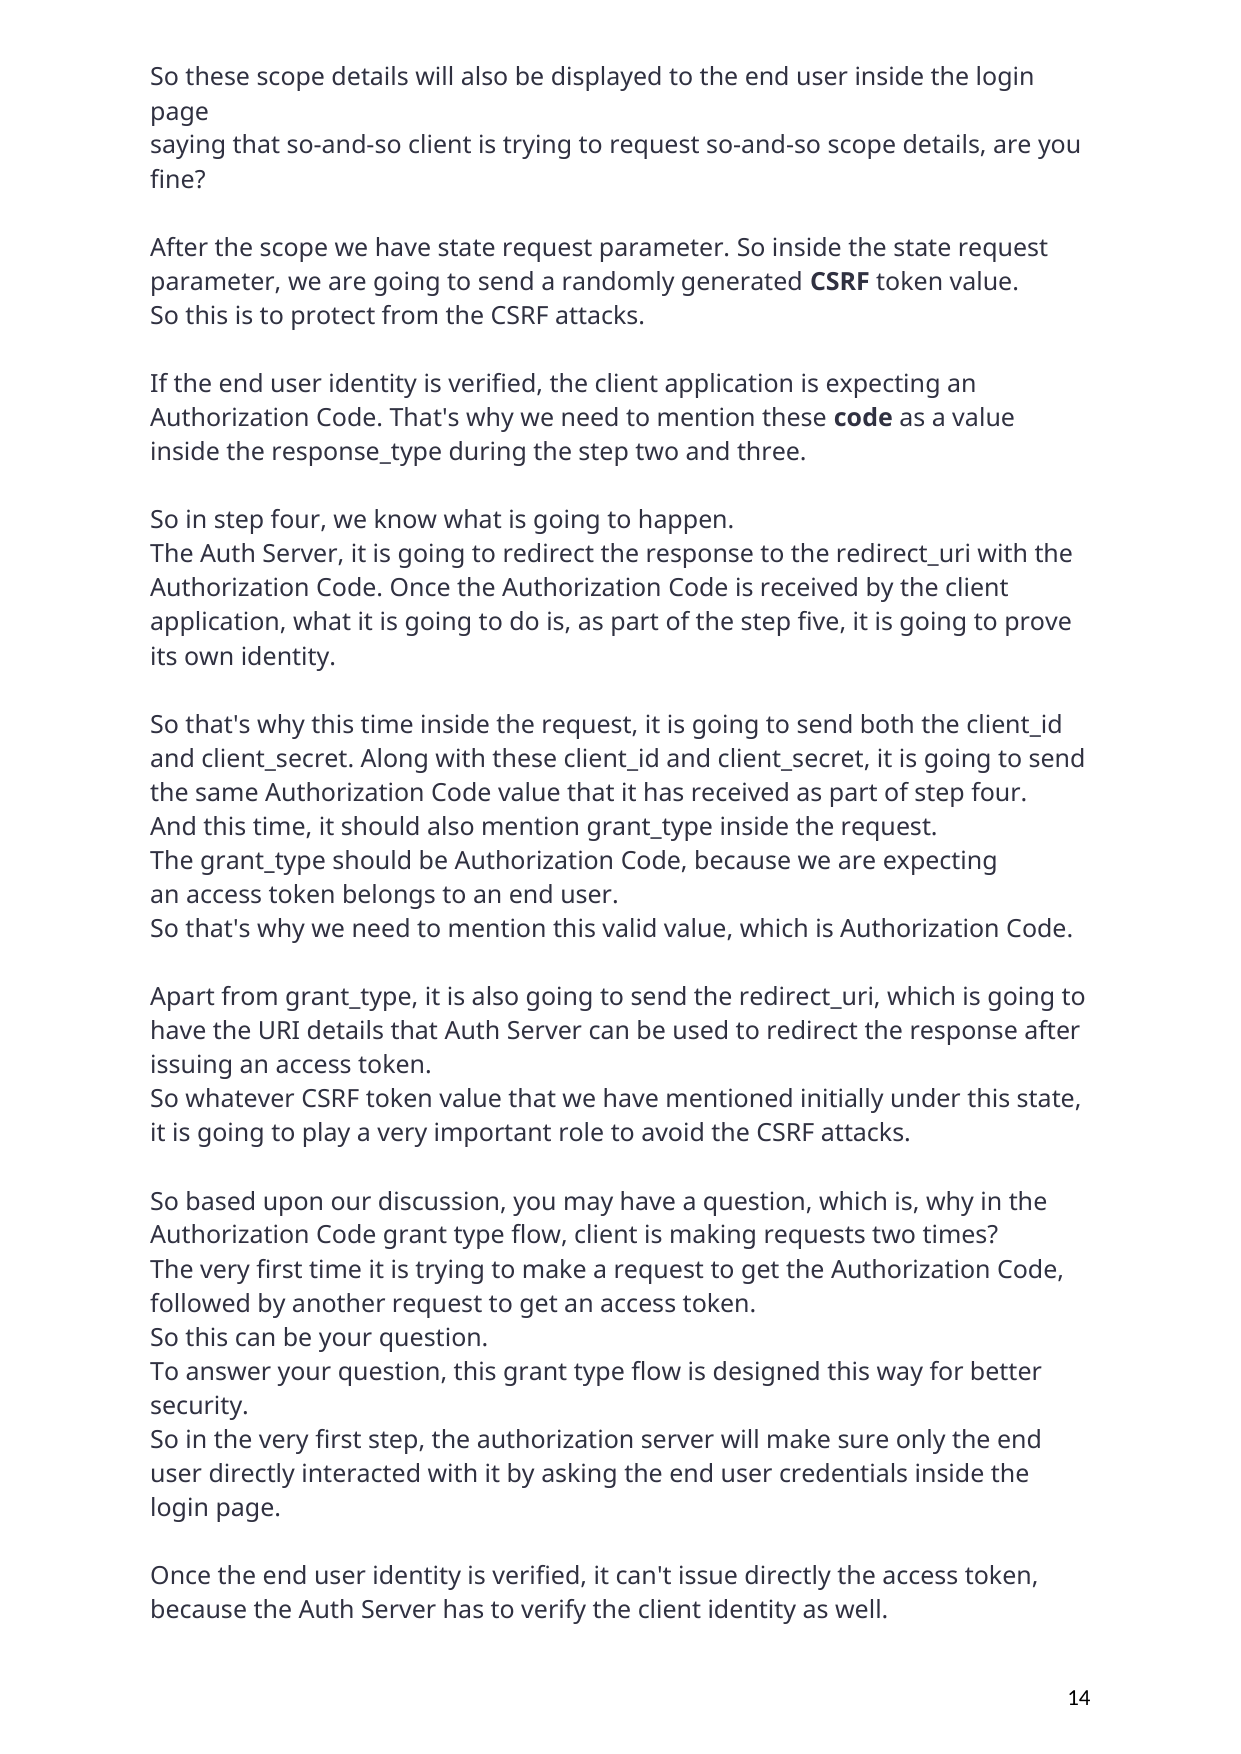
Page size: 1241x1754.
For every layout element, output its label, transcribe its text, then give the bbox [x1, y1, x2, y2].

text And this time, it should also mention grant_type inside the request. [150, 808, 1090, 842]
text So based upon our discussion, you may have a question, which is, why in the Authorization Code grant type flow, client is making requests two times? [150, 1183, 1090, 1251]
text So that's why we need to mention this valid value, which is Authorization Code. [150, 911, 1090, 945]
text So whatever CSRF token value that we have mentioned initially under this state, [150, 1081, 1090, 1115]
text So this is to protect from the CSRF attacks. [150, 297, 1090, 332]
text If the end user identity is verified, the client application is expecting an Authorization Code. That's why we need to mention these code as a value inside the response_type during the step two and three. [150, 366, 1090, 468]
text followed by another request to get an access token. [150, 1285, 1090, 1319]
text because the Auth Server has to verify the client identity as well. [150, 1592, 1090, 1626]
text an access token belongs to an end user. [150, 877, 1090, 911]
text The very first time it is trying to make a request to get the Authorization Code, [150, 1251, 1090, 1285]
text saying that so-and-so client is trying to request so-and-so scope details, are you fine? [150, 127, 1090, 195]
text To answer your question, this grant type flow is designed this way for better security. [150, 1353, 1090, 1422]
text So that's why this time inside the request, it is going to send both the client_id and client_secret. Along with these client_id and client_secret, it is going to send the same Authorization Code value that it has received as part of step four. [150, 706, 1090, 808]
text it is going to play a very important role to avoid the CSRF attacks. [150, 1115, 1090, 1149]
text After the scope we have state request parameter. So inside the state request parameter, we are going to send a randomly generated CSRF token value. [150, 229, 1090, 297]
text Apart from grant_type, it is also going to send the redirect_uri, which is going to have the URI details that Auth Server can be used to redirect the response after issuing an access token. [150, 979, 1090, 1081]
text So this can be your question. [150, 1319, 1090, 1353]
text So these scope details will also be displayed to the end user inside the login page [150, 59, 1090, 127]
text Once the end user identity is verified, it can't issue directly the access token, [150, 1558, 1090, 1592]
text So in the very first step, the authorization server will make sure only the end user directly interacted with it by asking the end user credentials inside the login page. [150, 1422, 1090, 1524]
text The grant_type should be Authorization Code, because we are expecting [150, 842, 1090, 877]
text So in step four, we know what is going to happen. [150, 502, 1090, 536]
text The Auth Server, it is going to redirect the response to the redirect_uri with the Authorization Code. Once the Authorization Code is received by the client application, what it is going to do is, as part of the step five, it is going to prove its own identity. [150, 536, 1090, 672]
